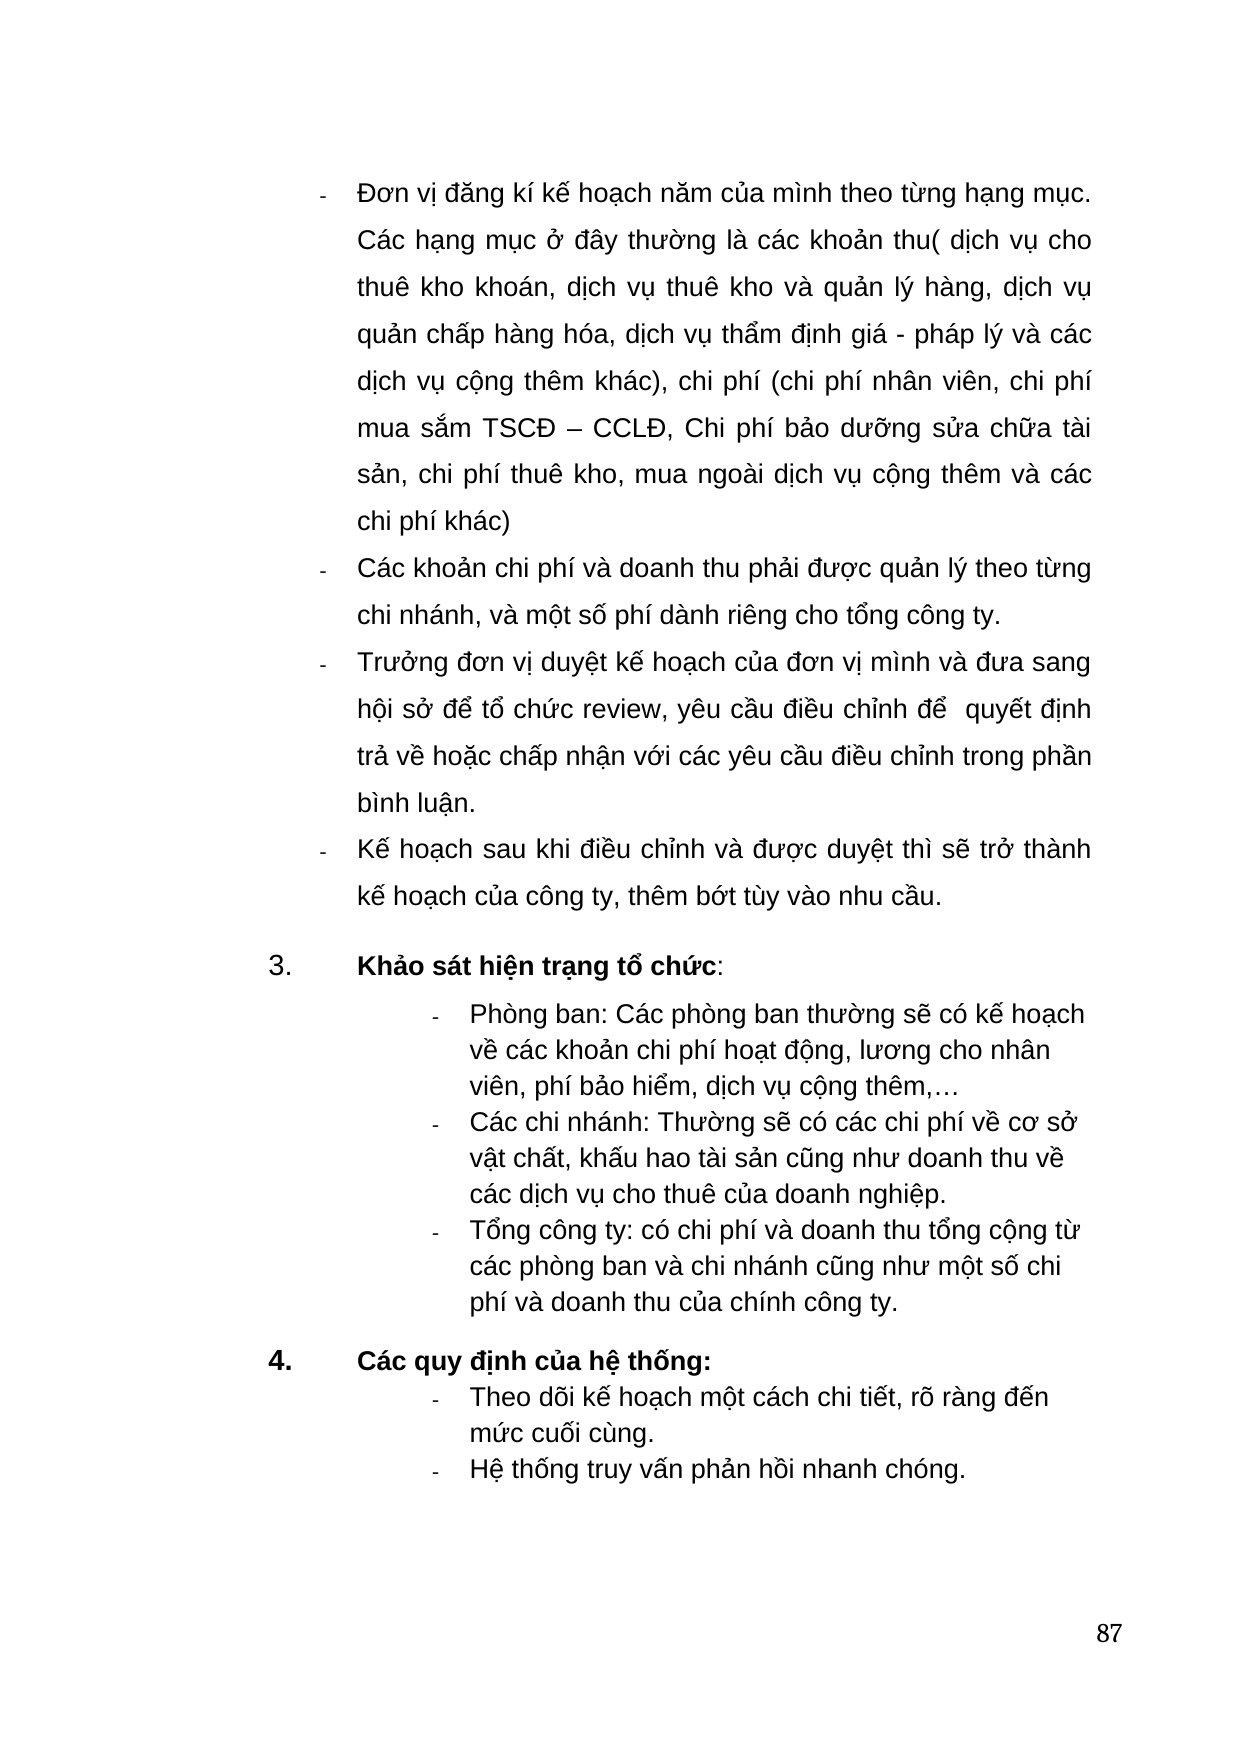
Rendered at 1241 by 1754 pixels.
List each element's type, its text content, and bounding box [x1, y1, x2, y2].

subtitle Khảo sát hiện trạng tổ chức: [268, 948, 1093, 982]
subtitle Các quy định của hệ thống: [268, 1343, 1093, 1376]
list Các chi nhánh: Thường sẽ có các chi phí về cơ sở vật chất, khấu hao tài sản cũng như doanh thu về các dịch vụ cho thuê của doanh nghiệp. [432, 1106, 1093, 1209]
list Phòng ban: Các phòng ban thường sẽ có kế hoạch về các khoản chi phí hoạt động, lương cho nhân viên, phí bảo hiểm, dịch vụ cộng thêm,… [432, 998, 1093, 1101]
list Theo dõi kế hoạch một cách chi tiết, rõ ràng đến mức cuối cùng. [432, 1381, 1093, 1448]
list Trưởng đơn vị duyệt kế hoạch của đơn vị mình và đưa sang hội sở để tổ chức review, yêu cầu điều chỉnh để quyết định trả về hoặc chấp nhận với các yêu cầu điều chỉnh trong phần bình luận. [319, 646, 1093, 818]
list Tổng công ty: có chi phí và doanh thu tổng cộng từ các phòng ban và chi nhánh cũng như một số chi phí và doanh thu của chính công ty. [432, 1214, 1093, 1317]
list Kế hoạch sau khi điều chỉnh và được duyệt thì sẽ trở thành kế hoạch của công ty, thêm bớt tùy vào nhu cầu. [319, 833, 1093, 912]
list Hệ thống truy vấn phản hồi nhanh chóng. [432, 1453, 1093, 1484]
list Đơn vị đăng kí kế hoạch năm của mình theo từng hạng mục. Các hạng mục ở đây thường là các khoản thu( dịch vụ cho thuê kho khoán, dịch vụ thuê kho và quản lý hàng, dịch vụ quản chấp hàng hóa, dịch vụ thẩm định giá - pháp lý và các dịch vụ cộng thêm khác), chi phí (chi phí nhân viên, chi phí mua sắm TSCĐ – CCLĐ, Chi phí bảo dưỡng sửa chữa tài sản, chi phí thuê kho, mua ngoài dịch vụ cộng thêm và các chi phí khác) [319, 177, 1093, 537]
list Các khoản chi phí và doanh thu phải được quản lý theo từng chi nhánh, và một số phí dành riêng cho tổng công ty. [319, 552, 1093, 630]
